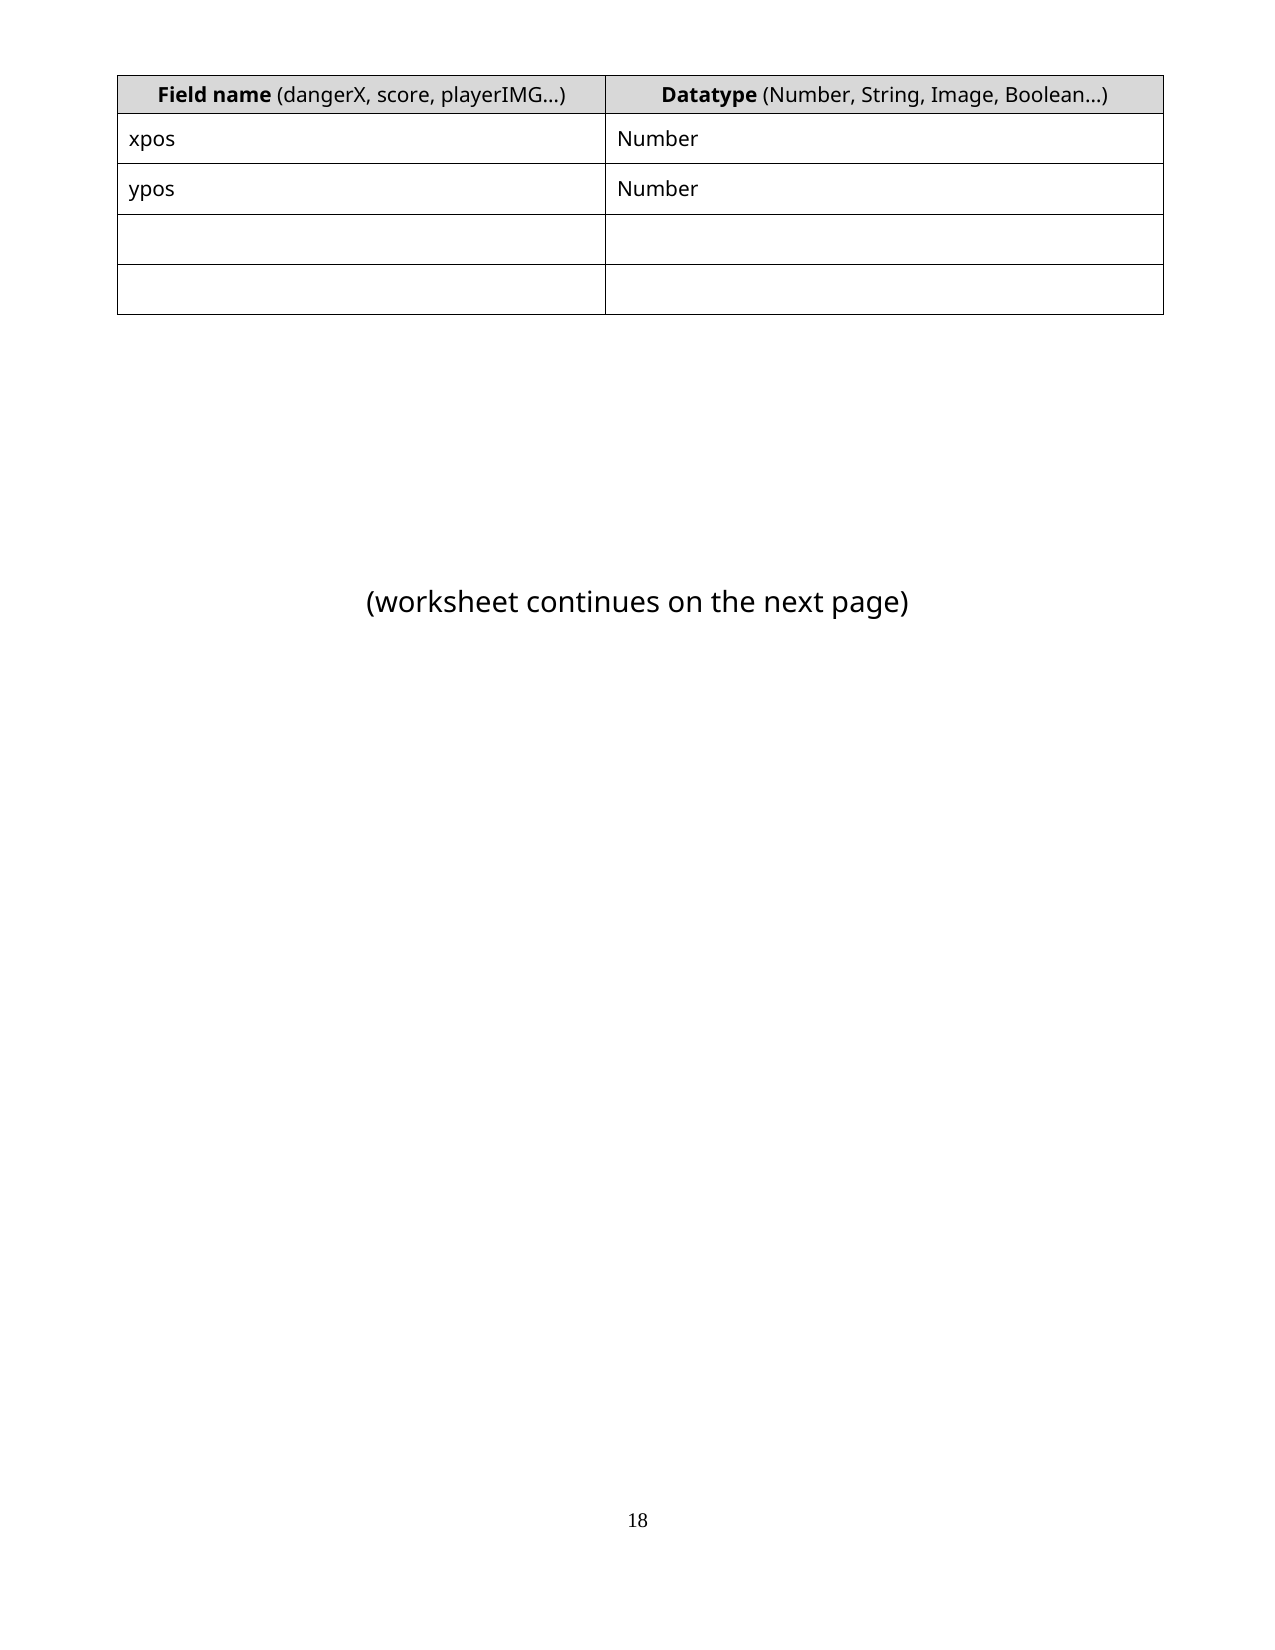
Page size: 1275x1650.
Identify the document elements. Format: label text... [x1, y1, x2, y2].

table_cell xpos [118, 114, 605, 163]
text (worksheet continues on the next page) [118, 582, 1157, 621]
table_cell Number [606, 114, 1163, 163]
table_header Field name (dangerX, score, playerIMG…) [118, 76, 605, 113]
table_cell [118, 265, 605, 314]
table_cell ypos [118, 164, 605, 213]
table_header Datatype (Number, String, Image, Boolean…) [606, 76, 1163, 113]
table_cell [118, 215, 605, 264]
table_cell [606, 265, 1163, 314]
table_cell [606, 215, 1163, 264]
table_cell Number [606, 164, 1163, 213]
